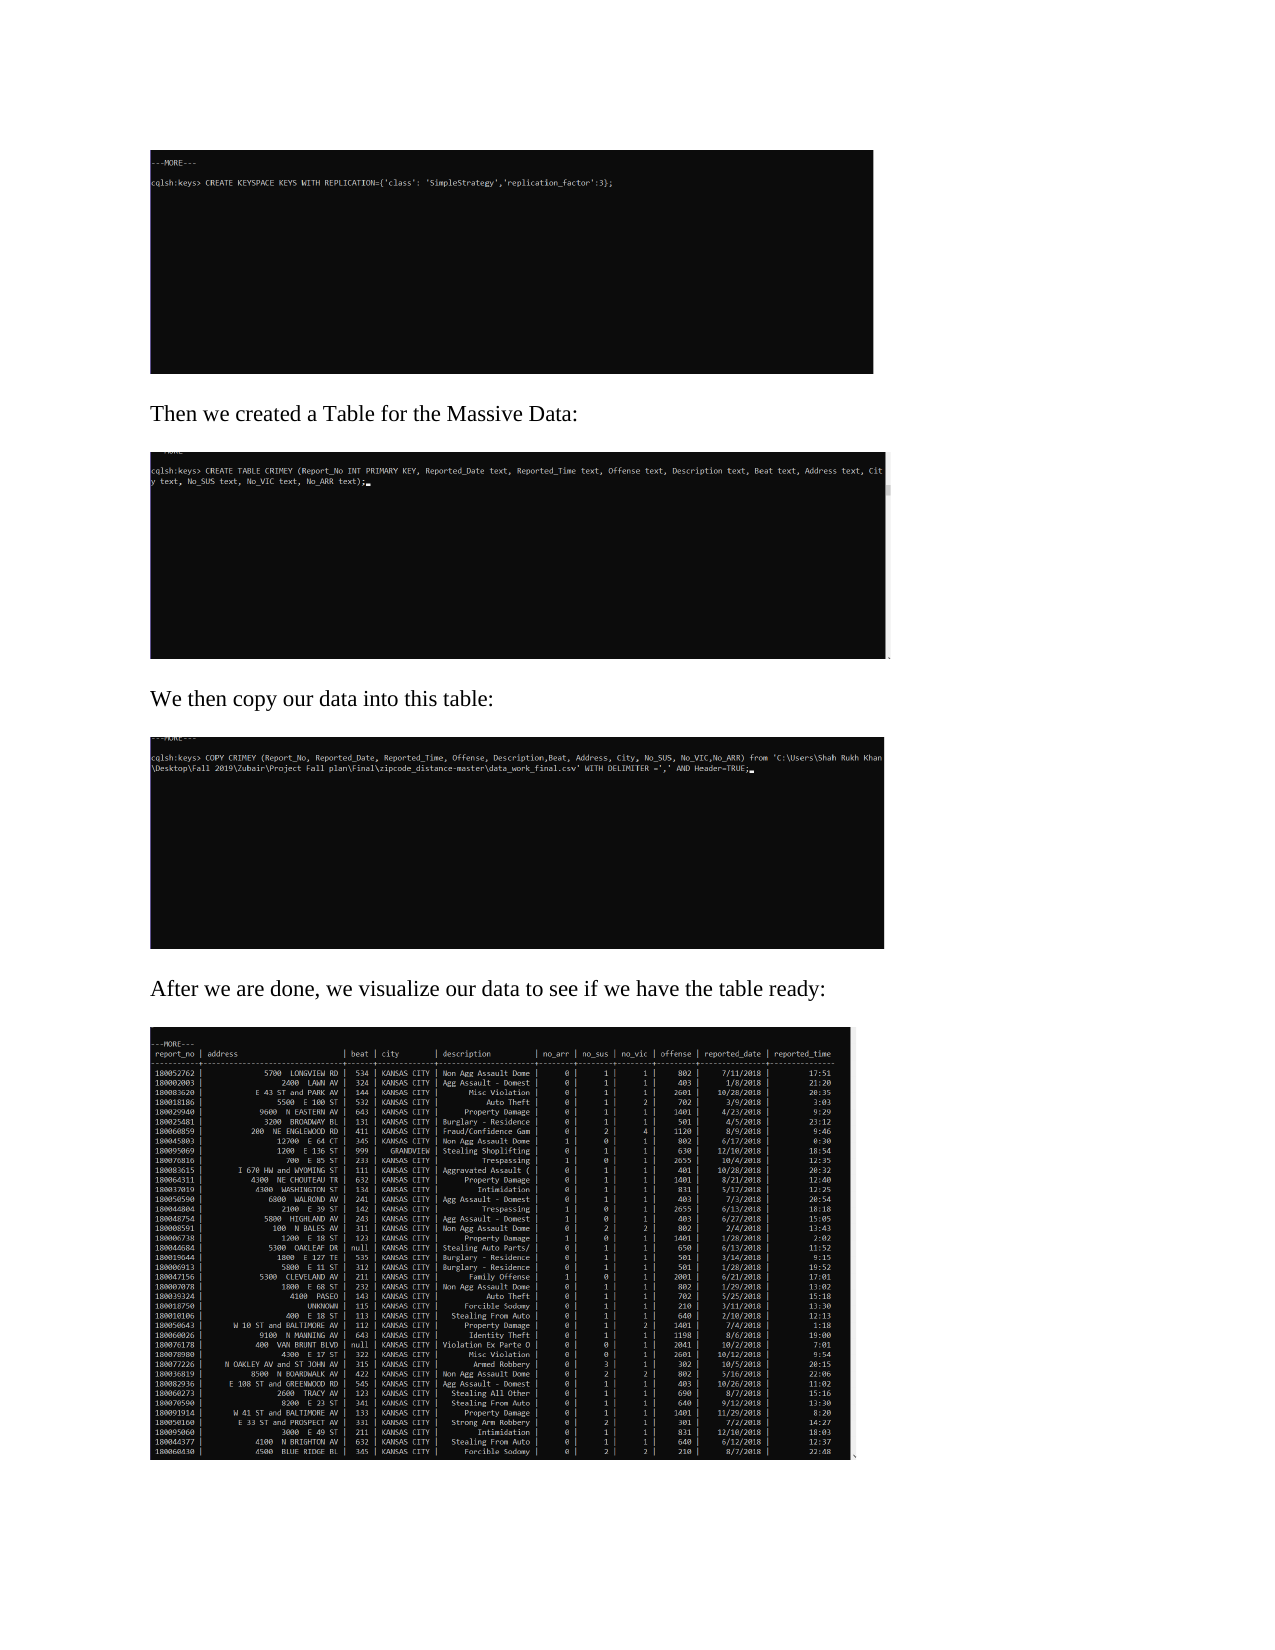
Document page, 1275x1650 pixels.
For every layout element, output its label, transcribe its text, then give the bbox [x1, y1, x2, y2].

picture [150, 150, 874, 374]
text We then copy our data into this table: [150, 685, 1125, 711]
picture [150, 737, 885, 949]
text Then we created a Table for the Massive Data: [150, 400, 1125, 426]
picture [150, 452, 891, 659]
picture [150, 1027, 857, 1460]
